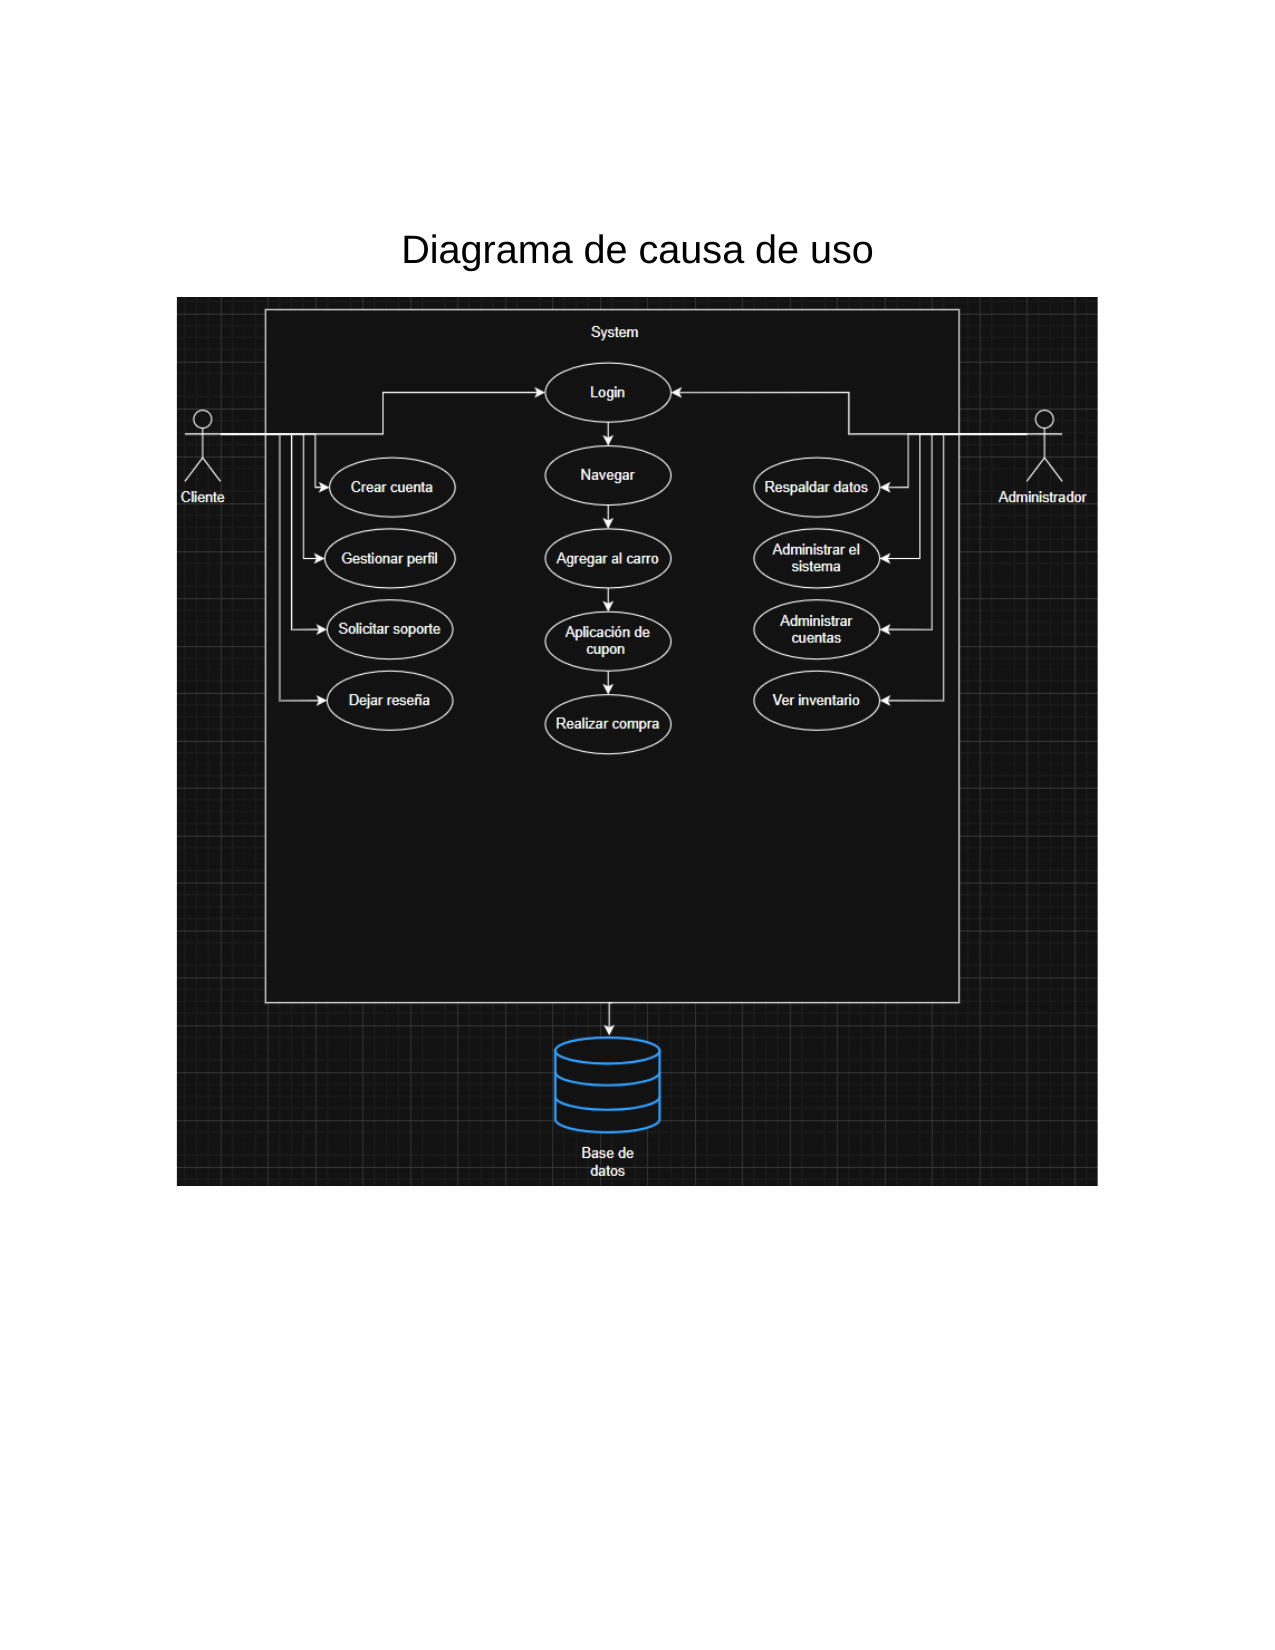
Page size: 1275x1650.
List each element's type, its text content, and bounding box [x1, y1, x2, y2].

text Diagrama de causa de uso [177, 226, 1098, 271]
picture [176, 297, 1098, 1186]
